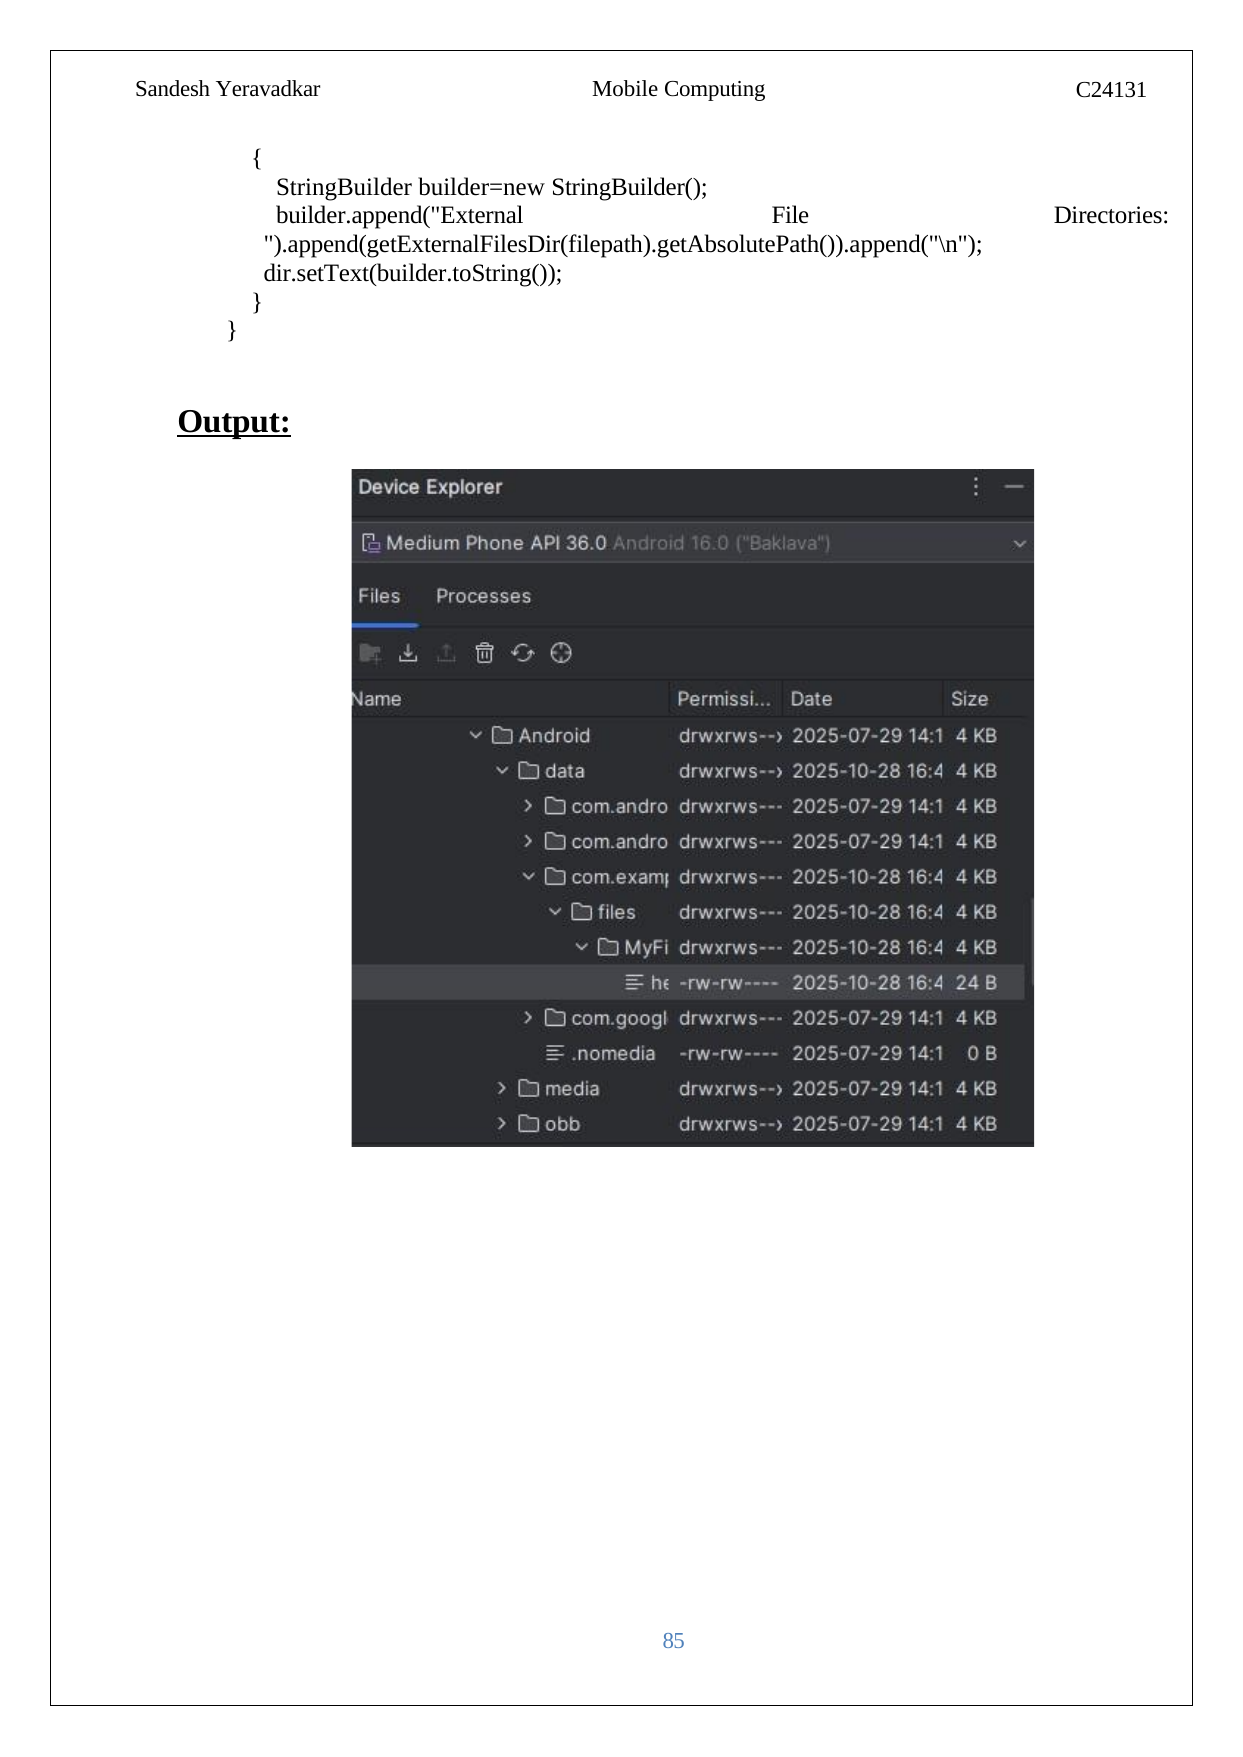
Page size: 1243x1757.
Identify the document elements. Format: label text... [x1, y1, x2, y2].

text StringBuilder builder=new StringBuilder(); [276, 172, 1184, 201]
text Output: [177, 402, 1184, 440]
text builder.append("External File Directories: ").append(getExternalFilesDir(filepath).getAbsolutePath()).append("\n"); dir.setText(builder.toString()); [263, 201, 1170, 287]
text } [226, 316, 1184, 344]
text } [251, 287, 1184, 316]
picture [351, 469, 1035, 1147]
text { [251, 143, 1184, 172]
